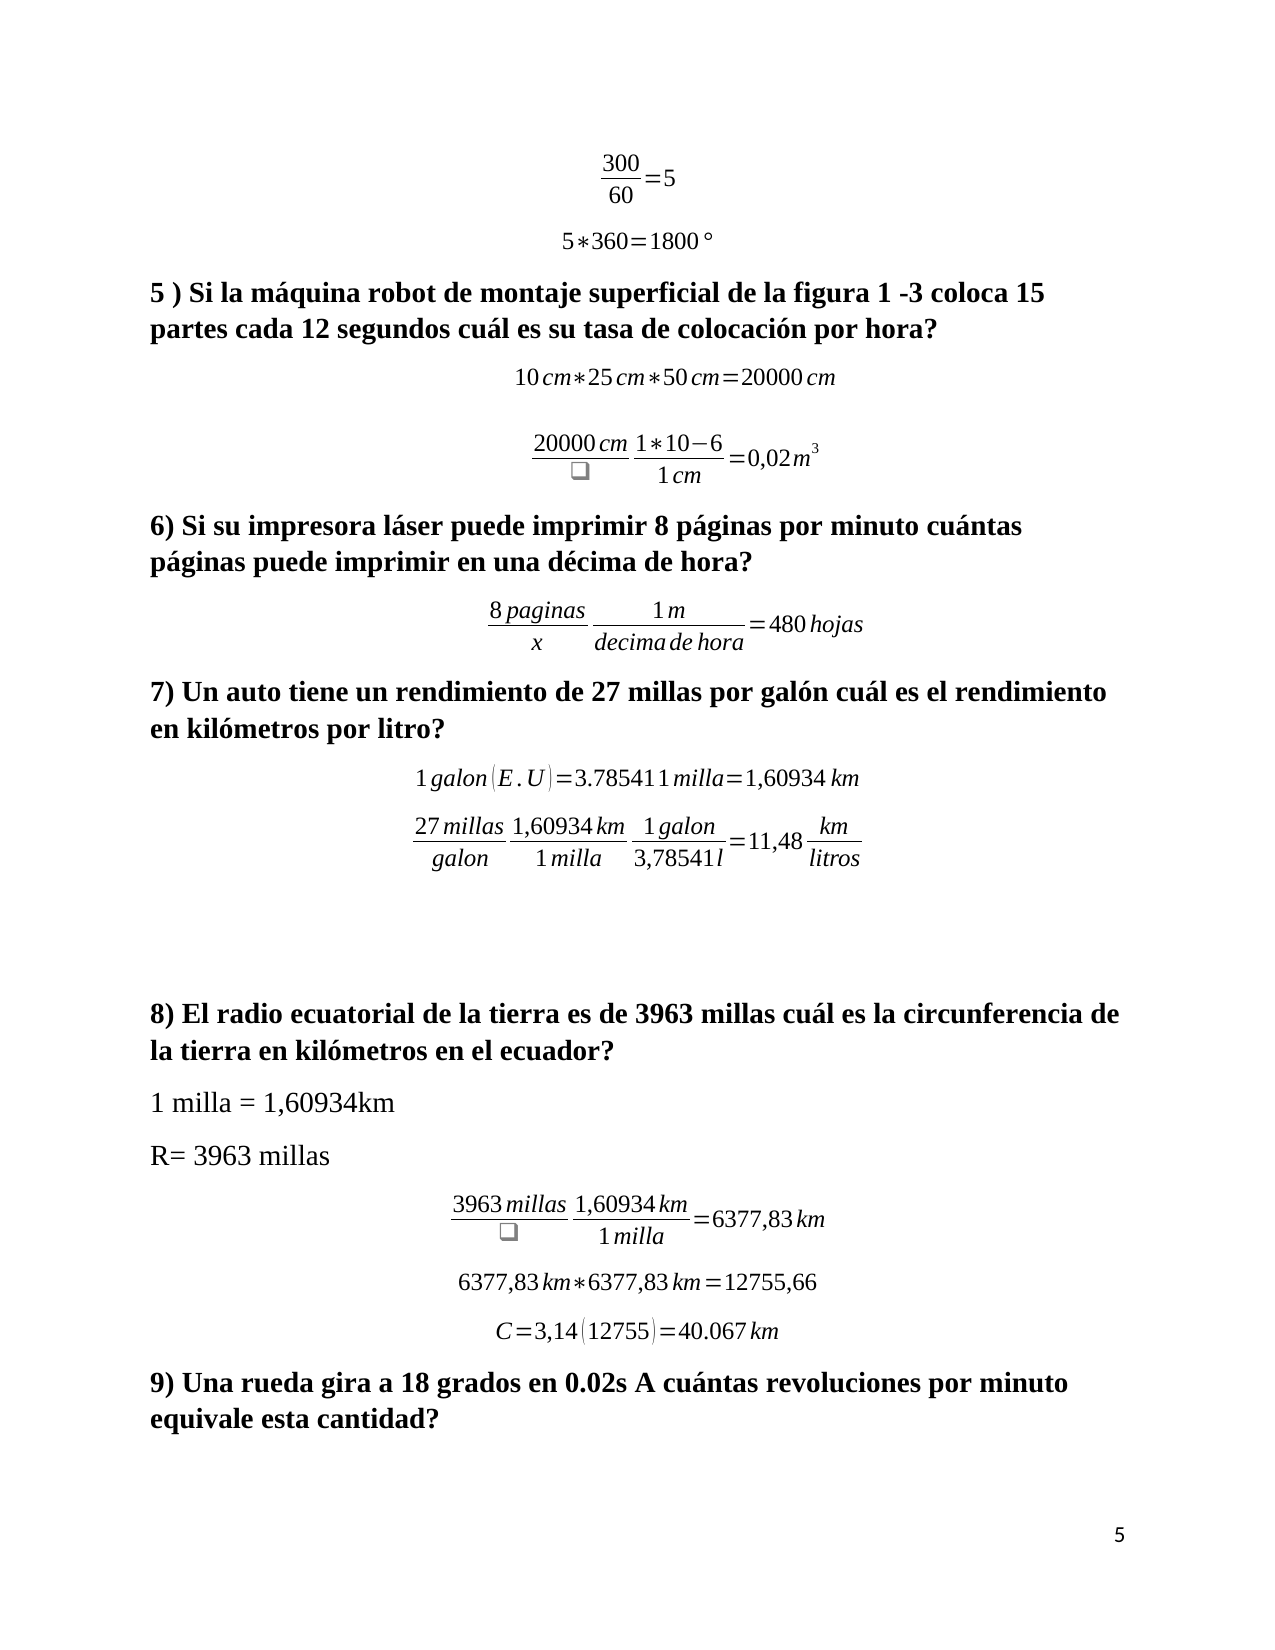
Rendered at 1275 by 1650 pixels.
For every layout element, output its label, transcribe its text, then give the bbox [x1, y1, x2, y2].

text 1 milla = 1,60934km [150, 1085, 1125, 1119]
text 6) Si su impresora láser puede imprimir 8 páginas por minuto cuántas páginas puede imprimir en una décima de hora? [150, 508, 1125, 577]
text R= 3963 millas [150, 1138, 1125, 1172]
text 8) El radio ecuatorial de la tierra es de 3963 millas cuál es la circunferencia de la tierra en kilómetros en el ecuador? [150, 996, 1125, 1066]
text 9) Una rueda gira a 18 grados en 0.02s A cuántas revoluciones por minuto equivale esta cantidad? [150, 1365, 1125, 1435]
text 7) Un auto tiene un rendimiento de 27 millas por galón cuál es el rendimiento en kilómetros por litro? [150, 674, 1125, 744]
text 5 ) Si la máquina robot de montaje superficial de la figura 1 -3 coloca 15 partes cada 12 segundos cuál es su tasa de colocación por hora? [150, 275, 1125, 344]
